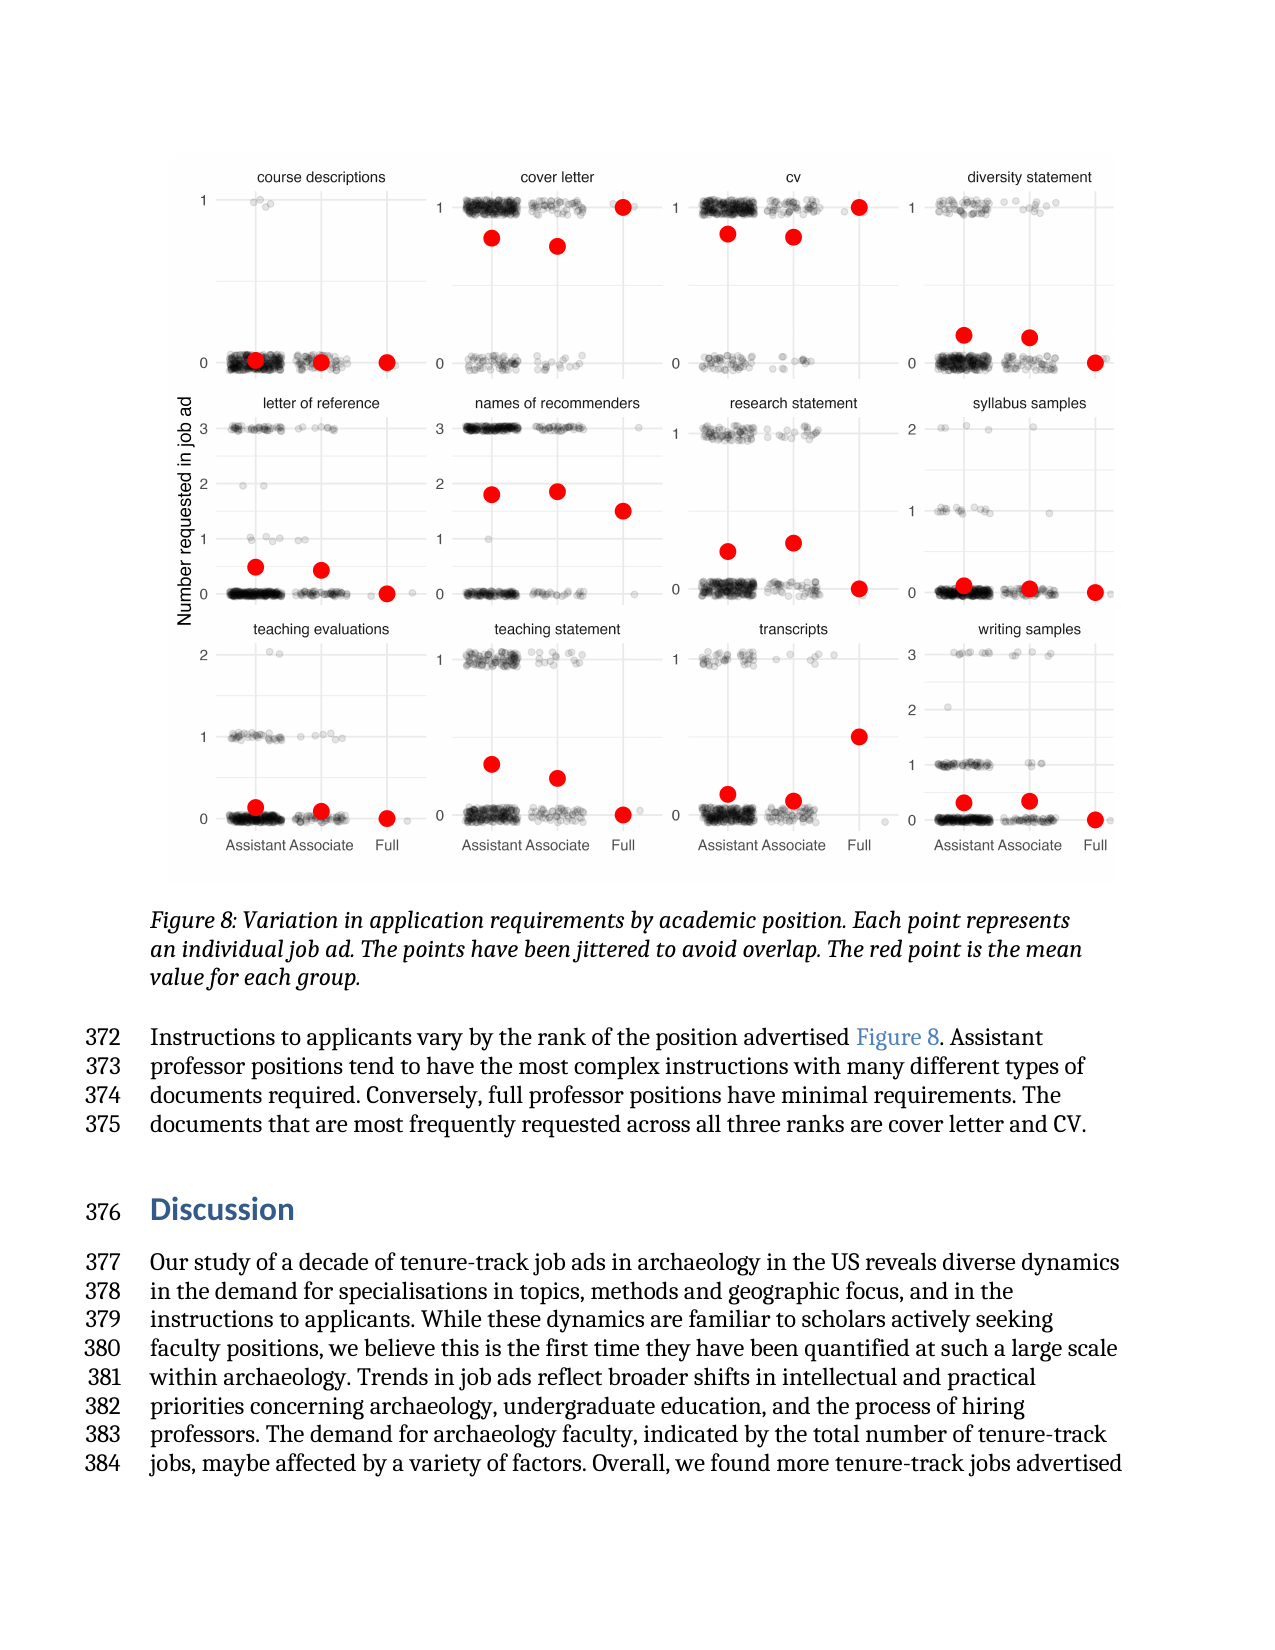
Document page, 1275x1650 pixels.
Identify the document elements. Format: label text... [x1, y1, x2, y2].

subtitle Discussion [150, 1188, 1125, 1229]
table_header Figure 8: Variation in application requirements by academic position. Each point represents an individual job ad. The points have been jittered to avoid overlap. The red point is the mean value for each group. [139, 150, 1114, 1004]
picture [168, 153, 1114, 885]
text Instructions to applicants vary by the rank of the position advertised Figure 8. Assistant professor positions tend to have the most complex instructions with many different types of documents required. Conversely, full professor positions have minimal requirements. The documents that are most frequently requested across all three ranks are cover letter and CV. [150, 1023, 1125, 1138]
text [150, 1248, 1125, 1478]
